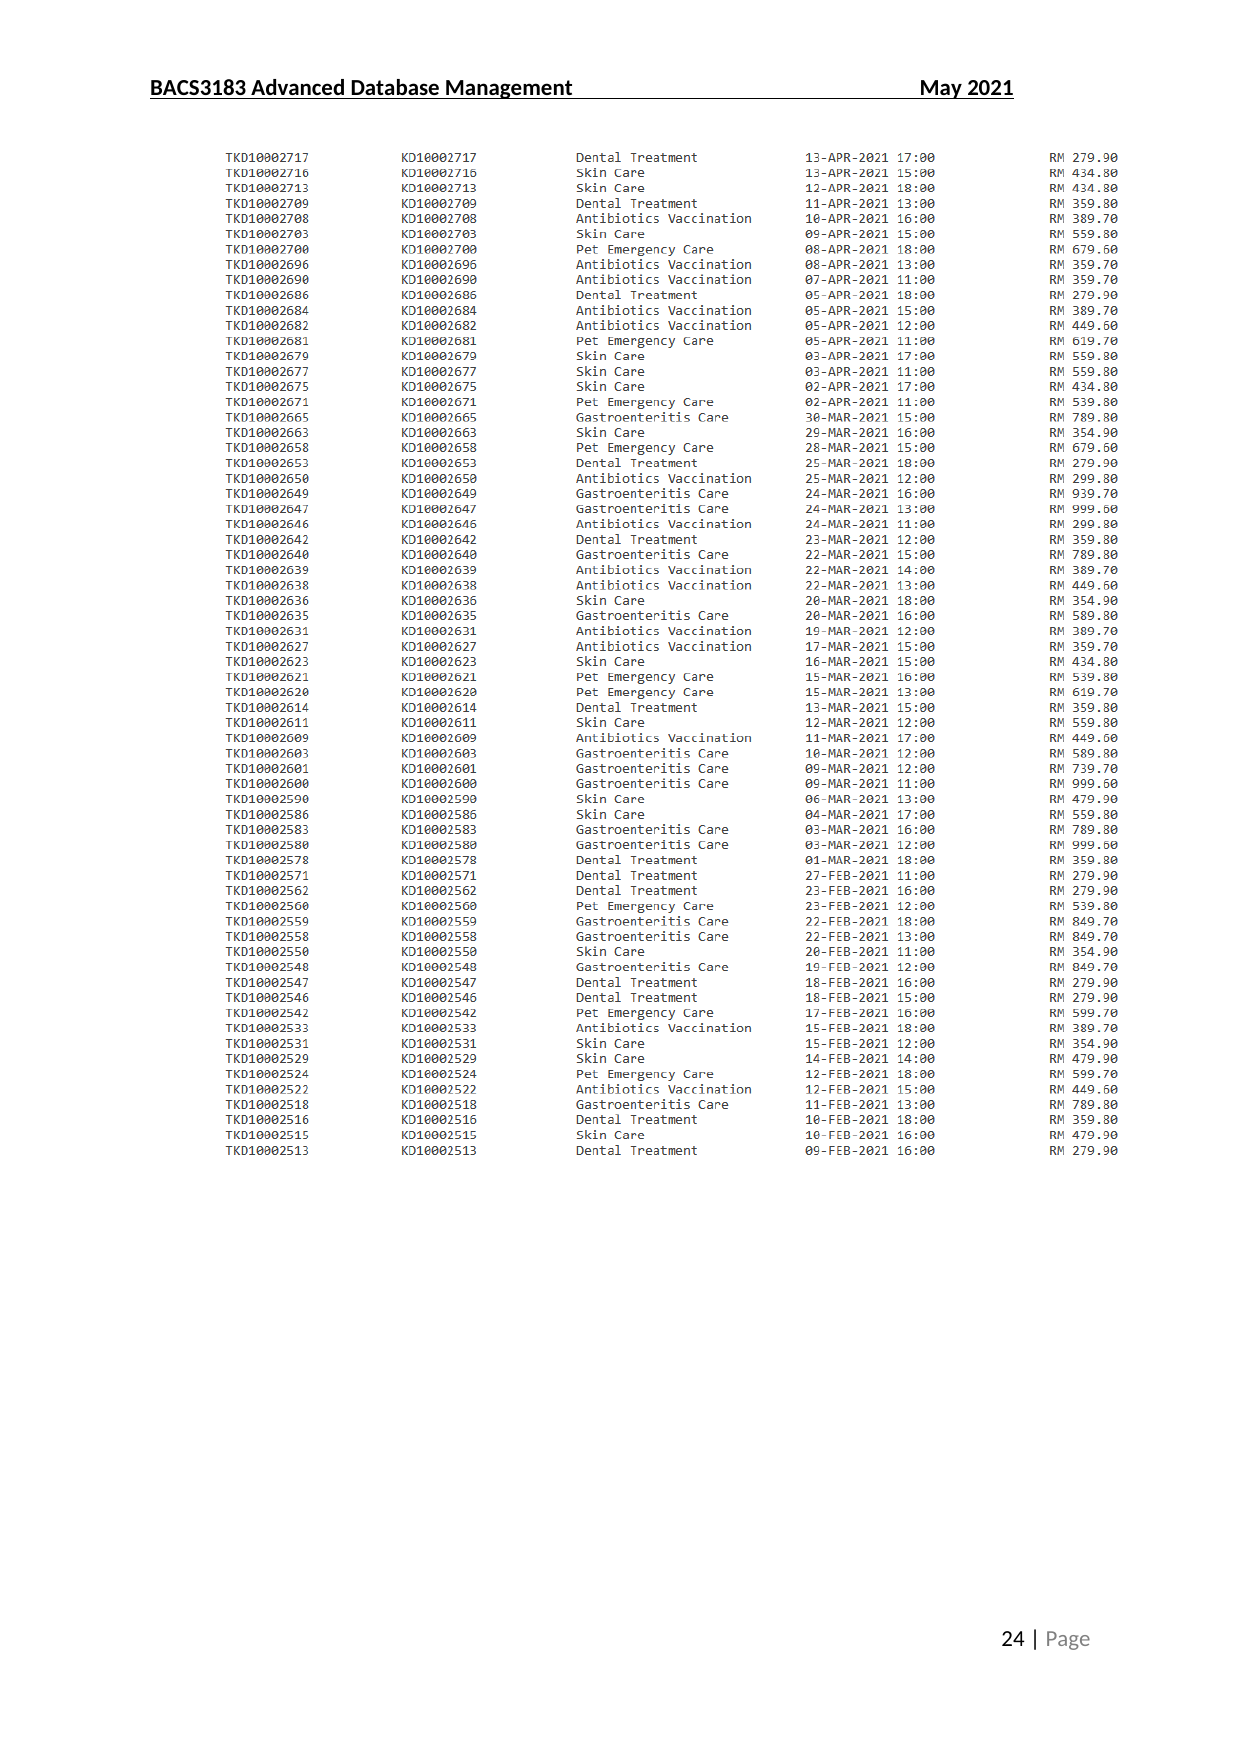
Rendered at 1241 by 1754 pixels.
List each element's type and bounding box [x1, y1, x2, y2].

picture [225, 150, 1166, 1157]
